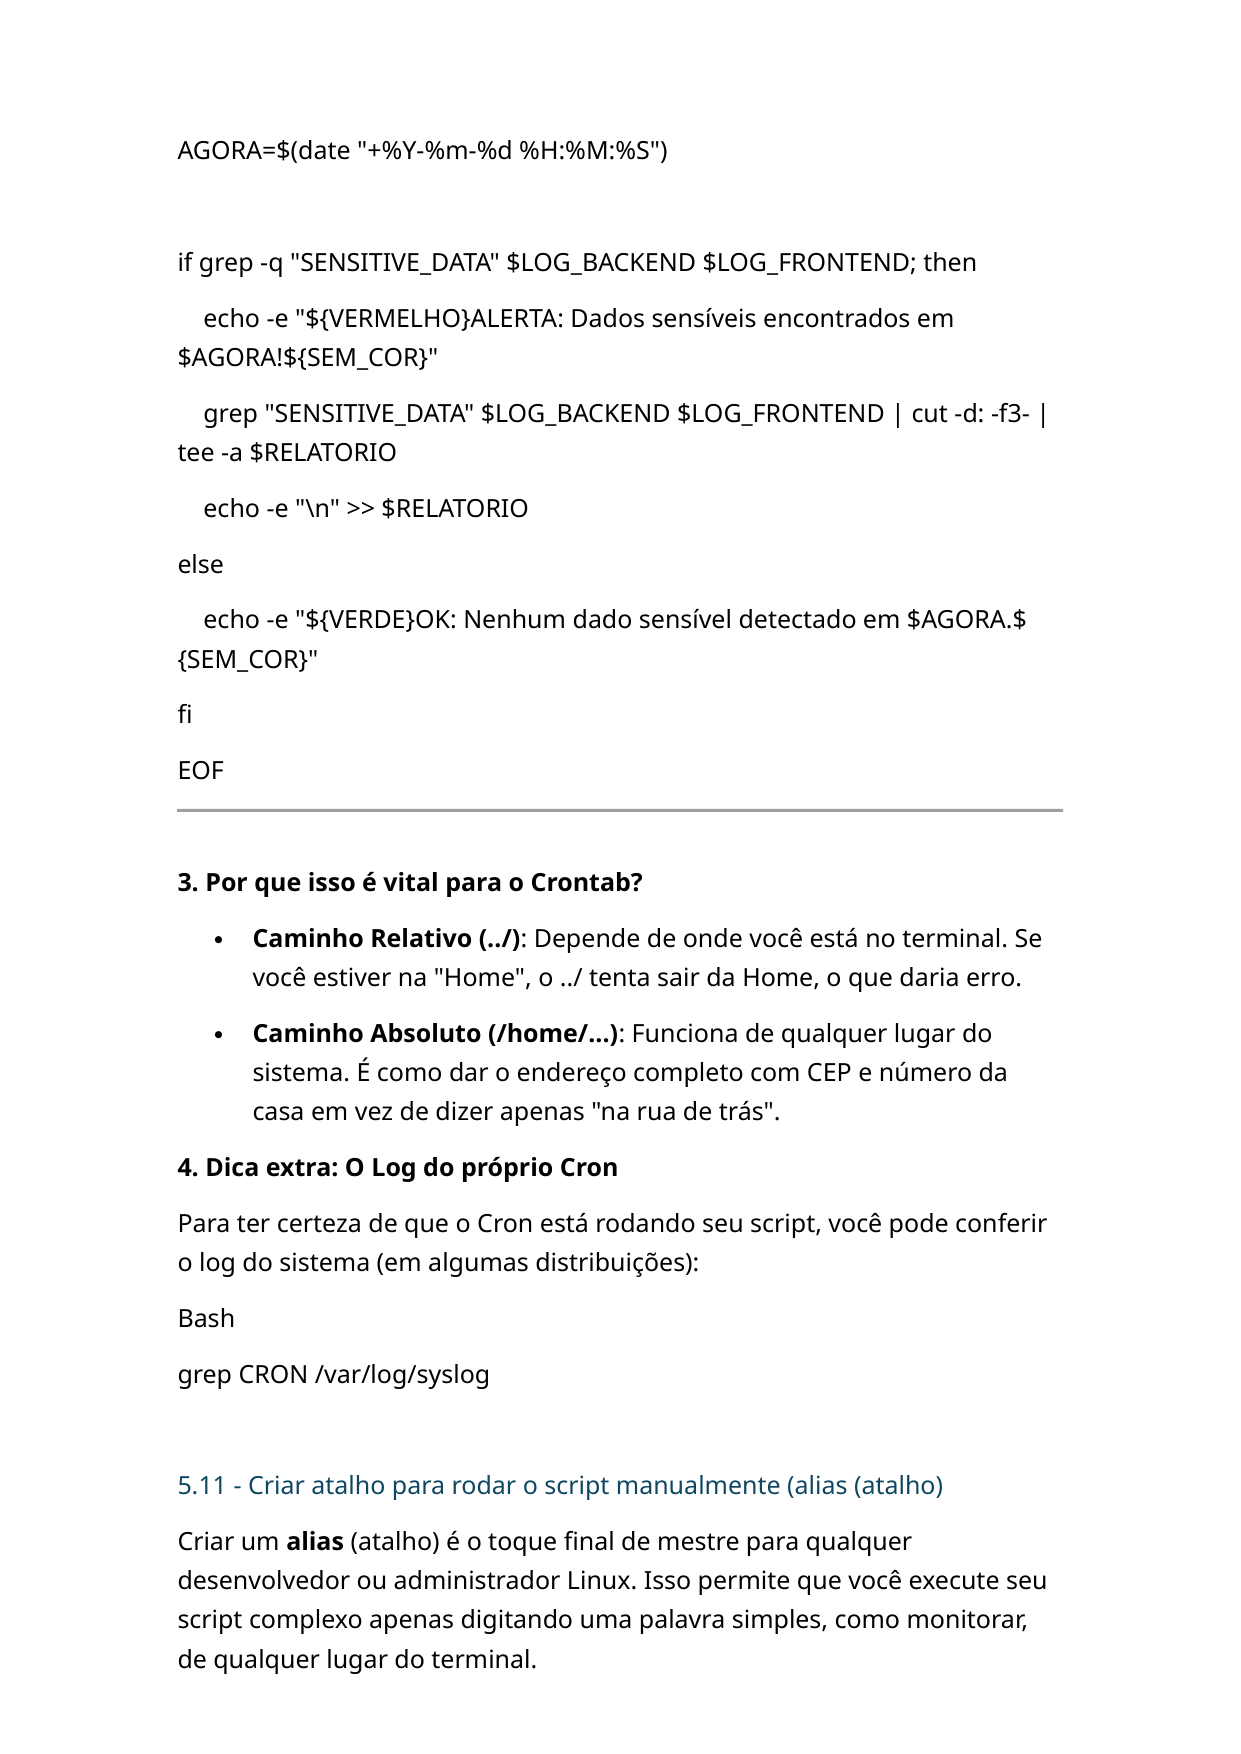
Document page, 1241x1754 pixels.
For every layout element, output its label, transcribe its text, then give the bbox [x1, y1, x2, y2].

text Bash [177, 1300, 1063, 1334]
text echo -e "${VERMELHO}ALERTA: Dados sensíveis encontrados em $AGORA!${SEM_COR}" [177, 300, 1063, 374]
text grep CRON /var/log/syslog [177, 1356, 1063, 1390]
list Caminho Absoluto (/home/...): Funciona de qualquer lugar do sistema. É como dar o endereço completo com CEP e número da casa em vez de dizer apenas "na rua de trás". [215, 1015, 1063, 1128]
text EOF [177, 753, 1063, 787]
text fi [177, 697, 1063, 731]
text grep "SENSITIVE_DATA" $LOG_BACKEND $LOG_FRONTEND | cut -d: -f3- | tee -a $RELATORIO [177, 395, 1063, 469]
text 5.11 - Criar atalho para rodar o script manualmente (alias (atalho) [177, 1468, 1063, 1502]
list Caminho Relativo (../): Depende de onde você está no terminal. Se você estiver na "Home", o ../ tenta sair da Home, o que daria erro. [215, 920, 1063, 994]
text 3. Por que isso é vital para o Crontab? [177, 864, 1063, 899]
text Criar um alias (atalho) é o toque final de mestre para qualquer desenvolvedor ou administrador Linux. Isso permite que você execute seu script complexo apenas digitando uma palavra simples, como monitorar, de qualquer lugar do terminal. [177, 1524, 1063, 1675]
text Para ter certeza de que o Cron está rodando seu script, você pode conferir o log do sistema (em algumas distribuições): [177, 1205, 1063, 1279]
text AGORA=$(date "+%Y-%m-%d %H:%M:%S") [177, 133, 1063, 167]
text 4. Dica extra: O Log do próprio Cron [177, 1149, 1063, 1184]
text echo -e "\n" >> $RELATORIO [177, 490, 1063, 524]
text else [177, 546, 1063, 580]
text echo -e "${VERDE}OK: Nenhum dado sensível detectado em $AGORA.${SEM_COR}" [177, 602, 1063, 675]
text if grep -q "SENSITIVE_DATA" $LOG_BACKEND $LOG_FRONTEND; then [177, 244, 1063, 279]
